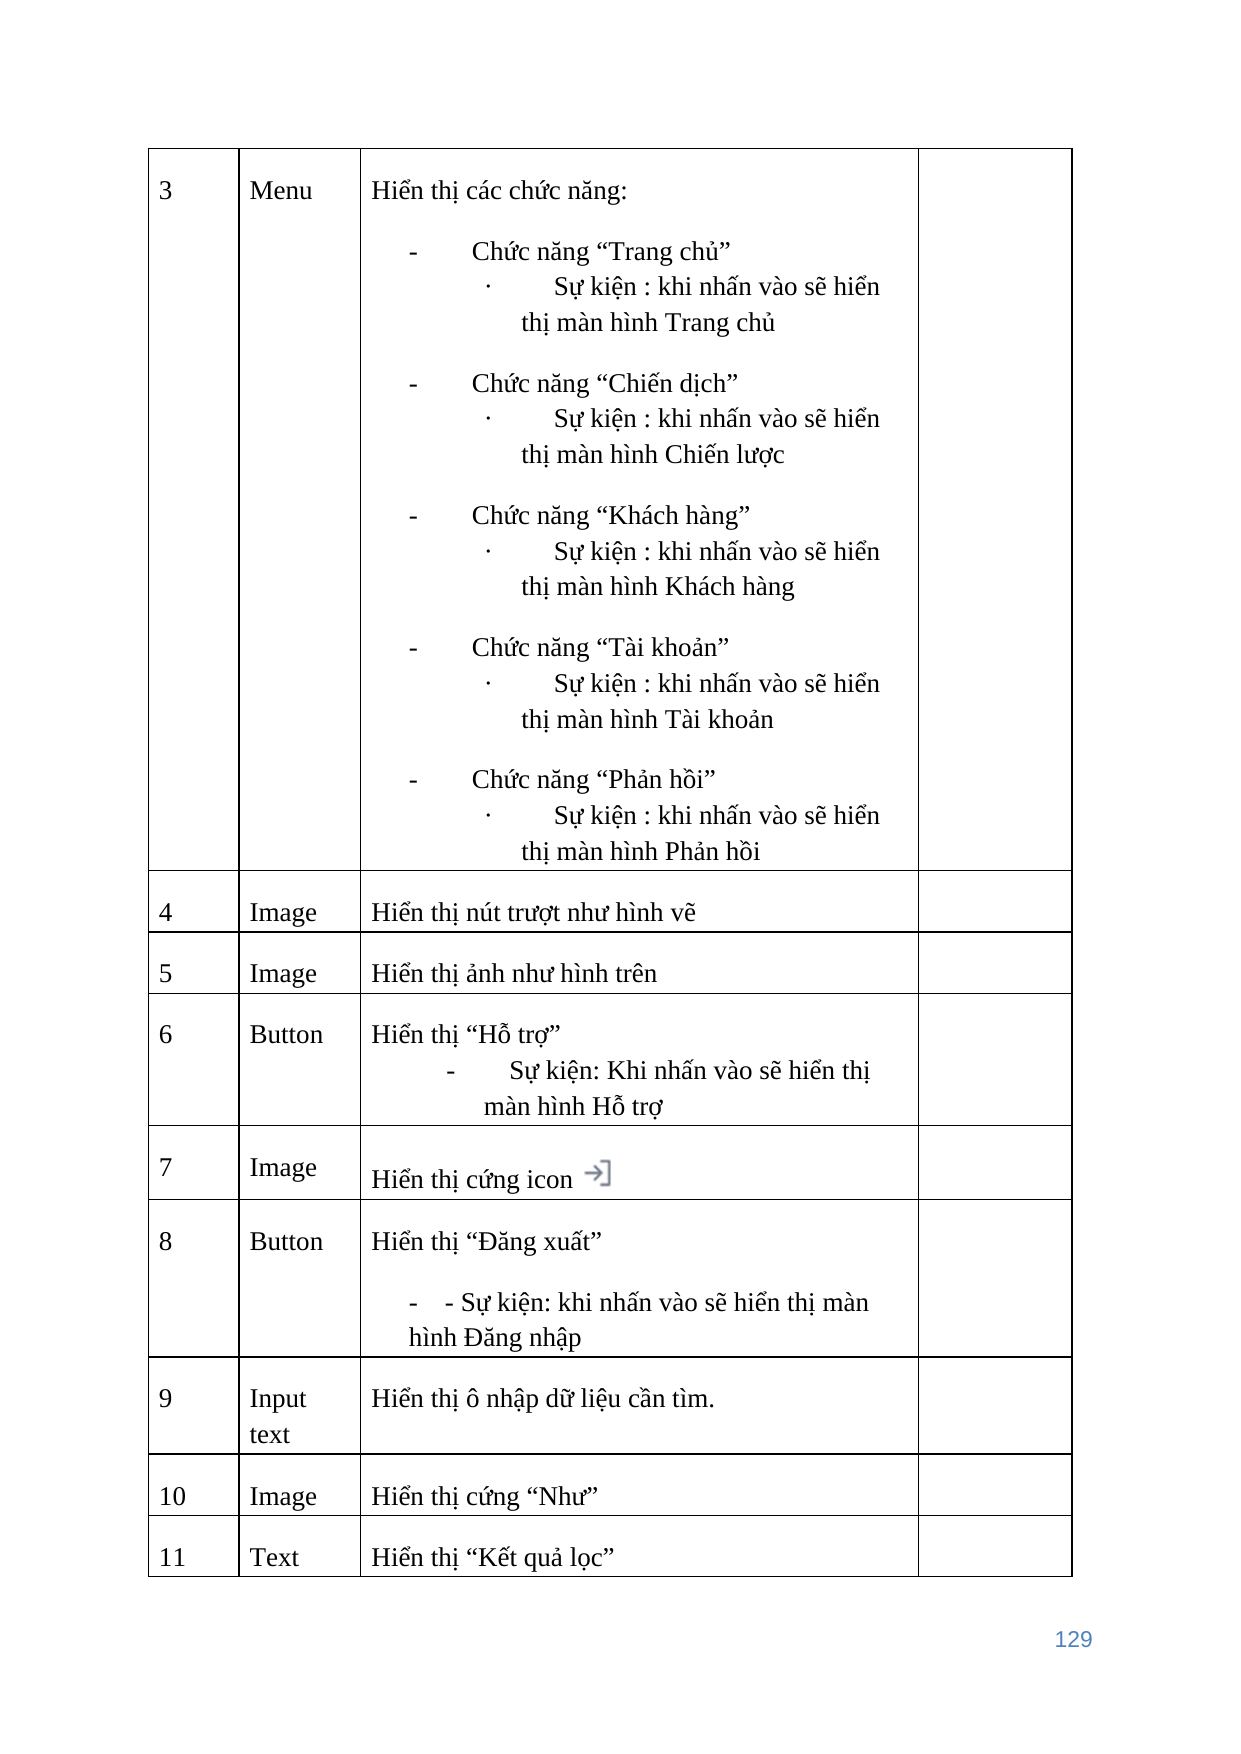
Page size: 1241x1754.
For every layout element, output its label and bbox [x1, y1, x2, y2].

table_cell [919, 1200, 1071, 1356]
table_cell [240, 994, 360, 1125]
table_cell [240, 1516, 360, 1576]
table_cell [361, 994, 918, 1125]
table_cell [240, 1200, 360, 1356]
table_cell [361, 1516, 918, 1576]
picture [579, 1151, 612, 1189]
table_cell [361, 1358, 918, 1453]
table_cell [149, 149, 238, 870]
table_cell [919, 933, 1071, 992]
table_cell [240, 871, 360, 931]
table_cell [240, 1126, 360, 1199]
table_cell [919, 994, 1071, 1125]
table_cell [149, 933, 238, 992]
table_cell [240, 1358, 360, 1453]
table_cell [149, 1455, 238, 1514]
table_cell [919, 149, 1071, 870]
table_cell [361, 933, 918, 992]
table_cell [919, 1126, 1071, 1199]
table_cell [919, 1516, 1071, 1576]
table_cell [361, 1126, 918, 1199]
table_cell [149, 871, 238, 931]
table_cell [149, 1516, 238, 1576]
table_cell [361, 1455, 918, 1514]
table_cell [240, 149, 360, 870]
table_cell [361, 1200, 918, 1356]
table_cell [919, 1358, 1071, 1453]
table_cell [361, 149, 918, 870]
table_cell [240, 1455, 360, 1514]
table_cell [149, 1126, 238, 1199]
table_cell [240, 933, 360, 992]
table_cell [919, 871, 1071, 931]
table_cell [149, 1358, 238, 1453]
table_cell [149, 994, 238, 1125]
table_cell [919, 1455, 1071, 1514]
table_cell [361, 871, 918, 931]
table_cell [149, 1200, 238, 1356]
